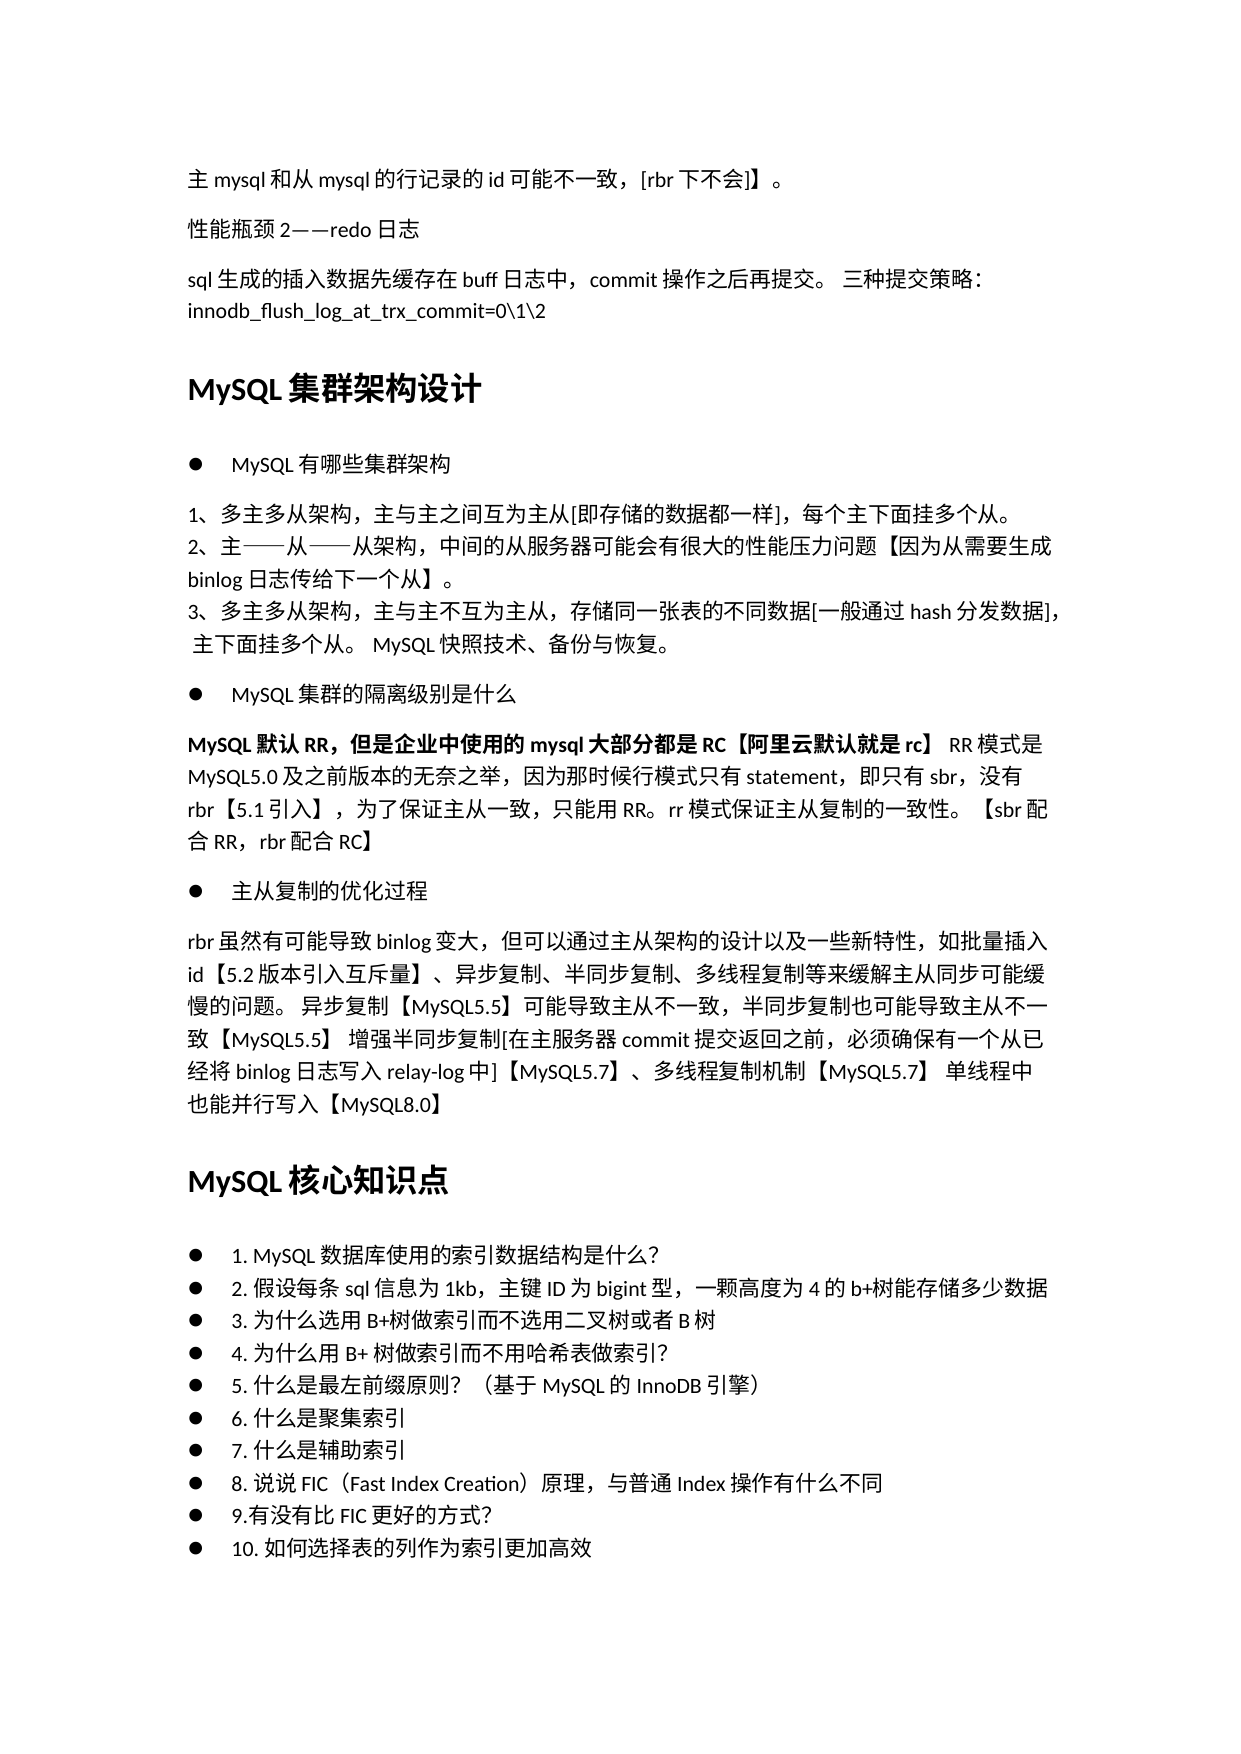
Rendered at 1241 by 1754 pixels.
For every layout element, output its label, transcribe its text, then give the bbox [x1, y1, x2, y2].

text 性能瓶颈2——redo日志 [187, 212, 1053, 244]
list 多主多从架构，主与主之间互为主从[即存储的数据都一样]，每个主下面挂多个从。 [187, 496, 1053, 529]
list 多主多从架构，主与主不互为主从，存储同一张表的不同数据[一般通过hash分发数据]， 主下面挂多个从。 MySQL快照技术、备份与恢复。 [187, 594, 1053, 659]
list 9.有没有比FIC更好的方式？ [187, 1498, 1053, 1530]
list 3. 为什么选用B+树做索引而不选用二叉树或者B树 [187, 1303, 1053, 1335]
list 2. 假设每条sql信息为1kb，主键ID为bigint型，一颗高度为4的b+树能存储多少数据 [187, 1270, 1053, 1303]
list 4. 为什么用 B+ 树做索引而不用哈希表做索引？ [187, 1335, 1053, 1368]
subtitle MySQL核心知识点 [187, 1146, 1053, 1211]
list 7. 什么是辅助索引 [187, 1433, 1053, 1465]
list 6. 什么是聚集索引 [187, 1400, 1053, 1433]
list MySQL有哪些集群架构 [187, 446, 1053, 479]
list 主从复制的优化过程 [187, 874, 1053, 906]
list MySQL集群的隔离级别是什么 [187, 676, 1053, 709]
text sql生成的插入数据先缓存在buff日志中，commit操作之后再提交。 三种提交策略：innodb_flush_log_at_trx_commit=0\1\2 [187, 262, 1053, 327]
text MySQL默认RR，但是企业中使用的mysql大部分都是RC【阿里云默认就是rc】 RR模式是MySQL5.0及之前版本的无奈之举，因为那时候行模式只有statement，即只有sbr，没有rbr【5.1引入】，为了保证主从一致，只能用RR。rr模式保证主从复制的一致性。【sbr配合RR，rbr配合RC】 [187, 726, 1053, 856]
list 10. 如何选择表的列作为索引更加高效 [187, 1530, 1053, 1563]
list 5. 什么是最左前缀原则？（基于 MySQL 的 InnoDB 引擎） [187, 1368, 1053, 1400]
list 1. MySQL 数据库使用的索引数据结构是什么？ [187, 1238, 1053, 1270]
text rbr虽然有可能导致binlog变大，但可以通过主从架构的设计以及一些新特性，如批量插入id【5.2版本引入互斥量】、异步复制、半同步复制、多线程复制等来缓解主从同步可能缓慢的问题。 异步复制【MySQL5.5】可能导致主从不一致，半同步复制也可能导致主从不一致【MySQL5.5】 增强半同步复制[在主服务器commit提交返回之前，必须确保有一个从已经将binlog日志写入relay-log中]【MySQL5.7】、多线程复制机制【MySQL5.7】 单线程中也能并行写入【MySQL8.0】 [187, 924, 1053, 1119]
subtitle MySQL集群架构设计 [187, 354, 1053, 419]
list 主——从——从架构，中间的从服务器可能会有很大的性能压力问题【因为从需要生成binlog日志传给下一个从】。 [187, 529, 1053, 594]
list 8. 说说FIC（Fast Index Creation）原理，与普通Index操作有什么不同 [187, 1465, 1053, 1498]
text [187, 162, 1053, 194]
